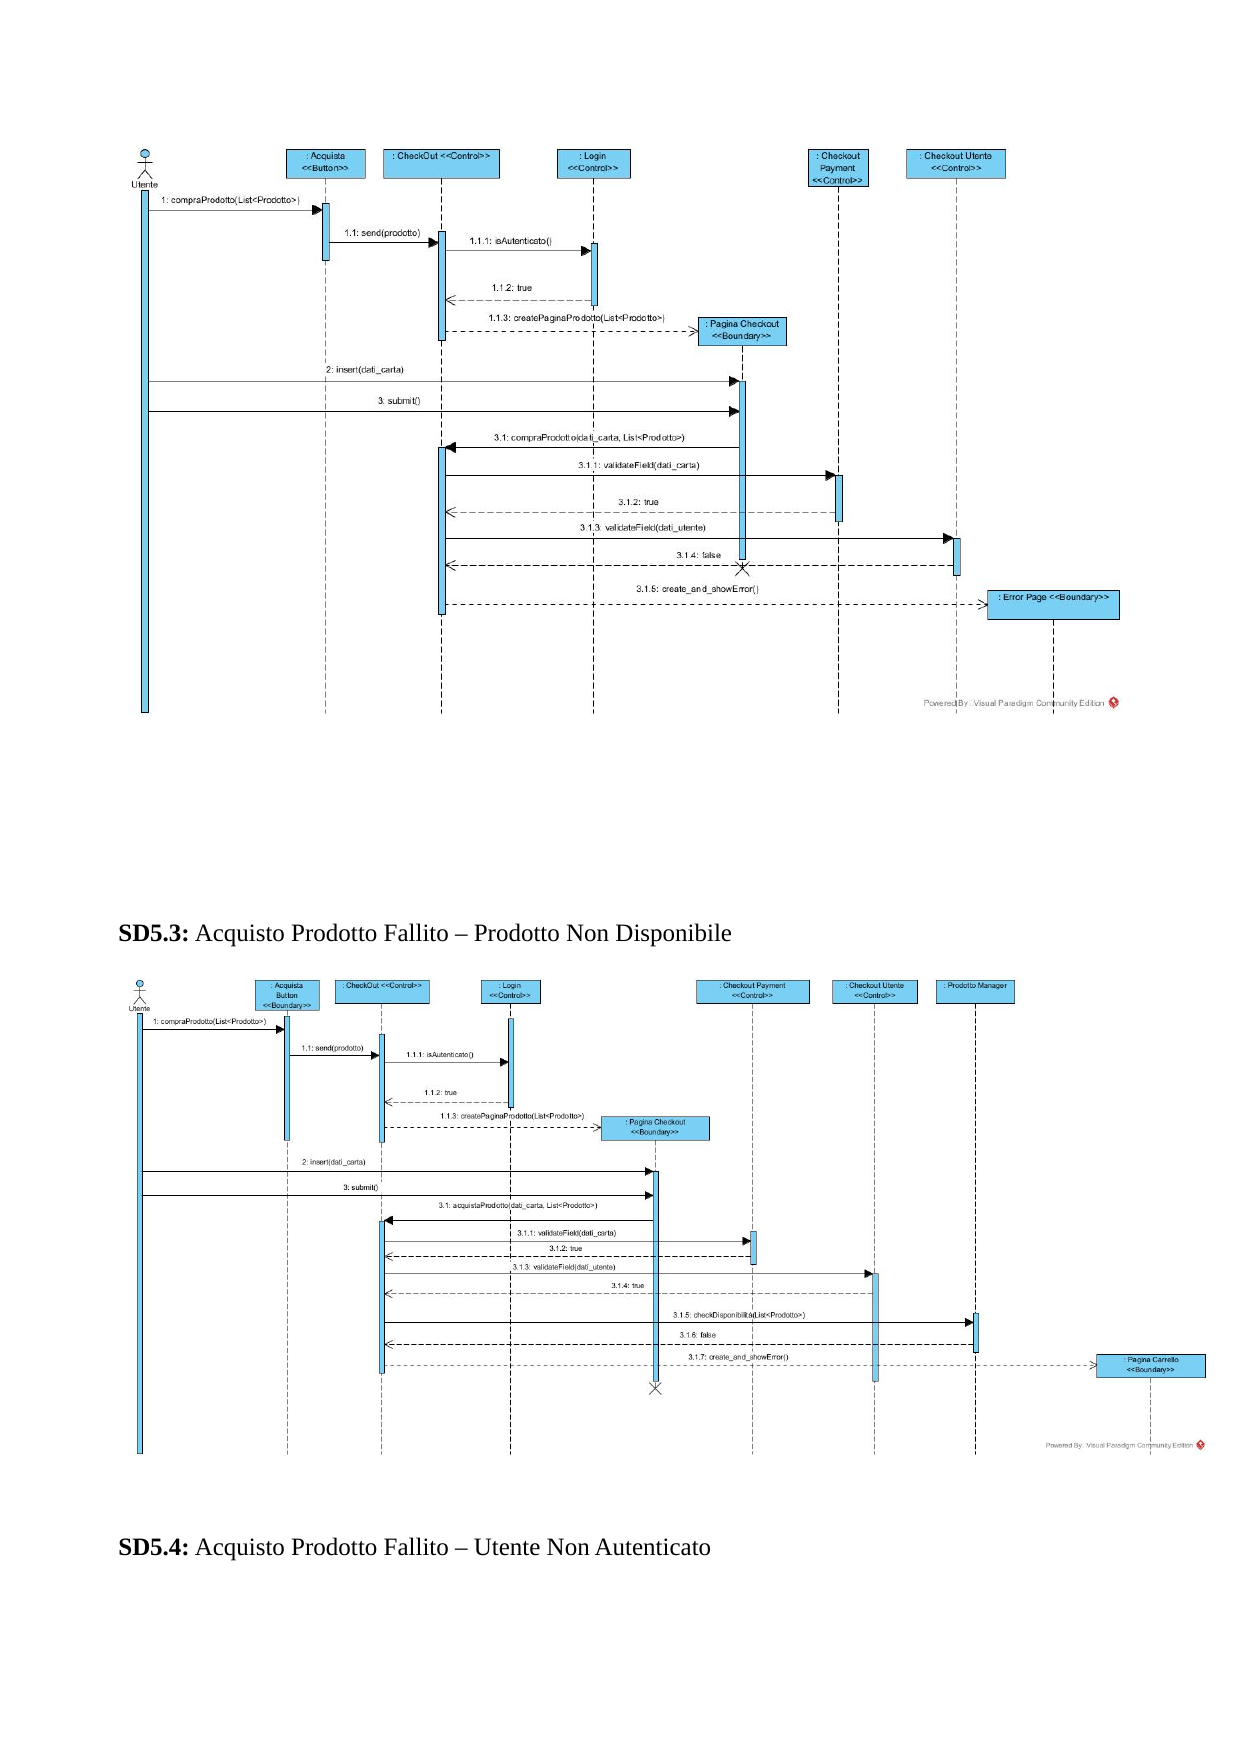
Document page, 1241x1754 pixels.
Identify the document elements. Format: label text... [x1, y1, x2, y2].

picture [118, 978, 1208, 1456]
picture [118, 147, 1123, 716]
text SD5.4: Acquisto Prodotto Fallito – Utente Non Autenticato [118, 1532, 1122, 1561]
text SD5.3: Acquisto Prodotto Fallito – Prodotto Non Disponibile [118, 918, 1122, 947]
